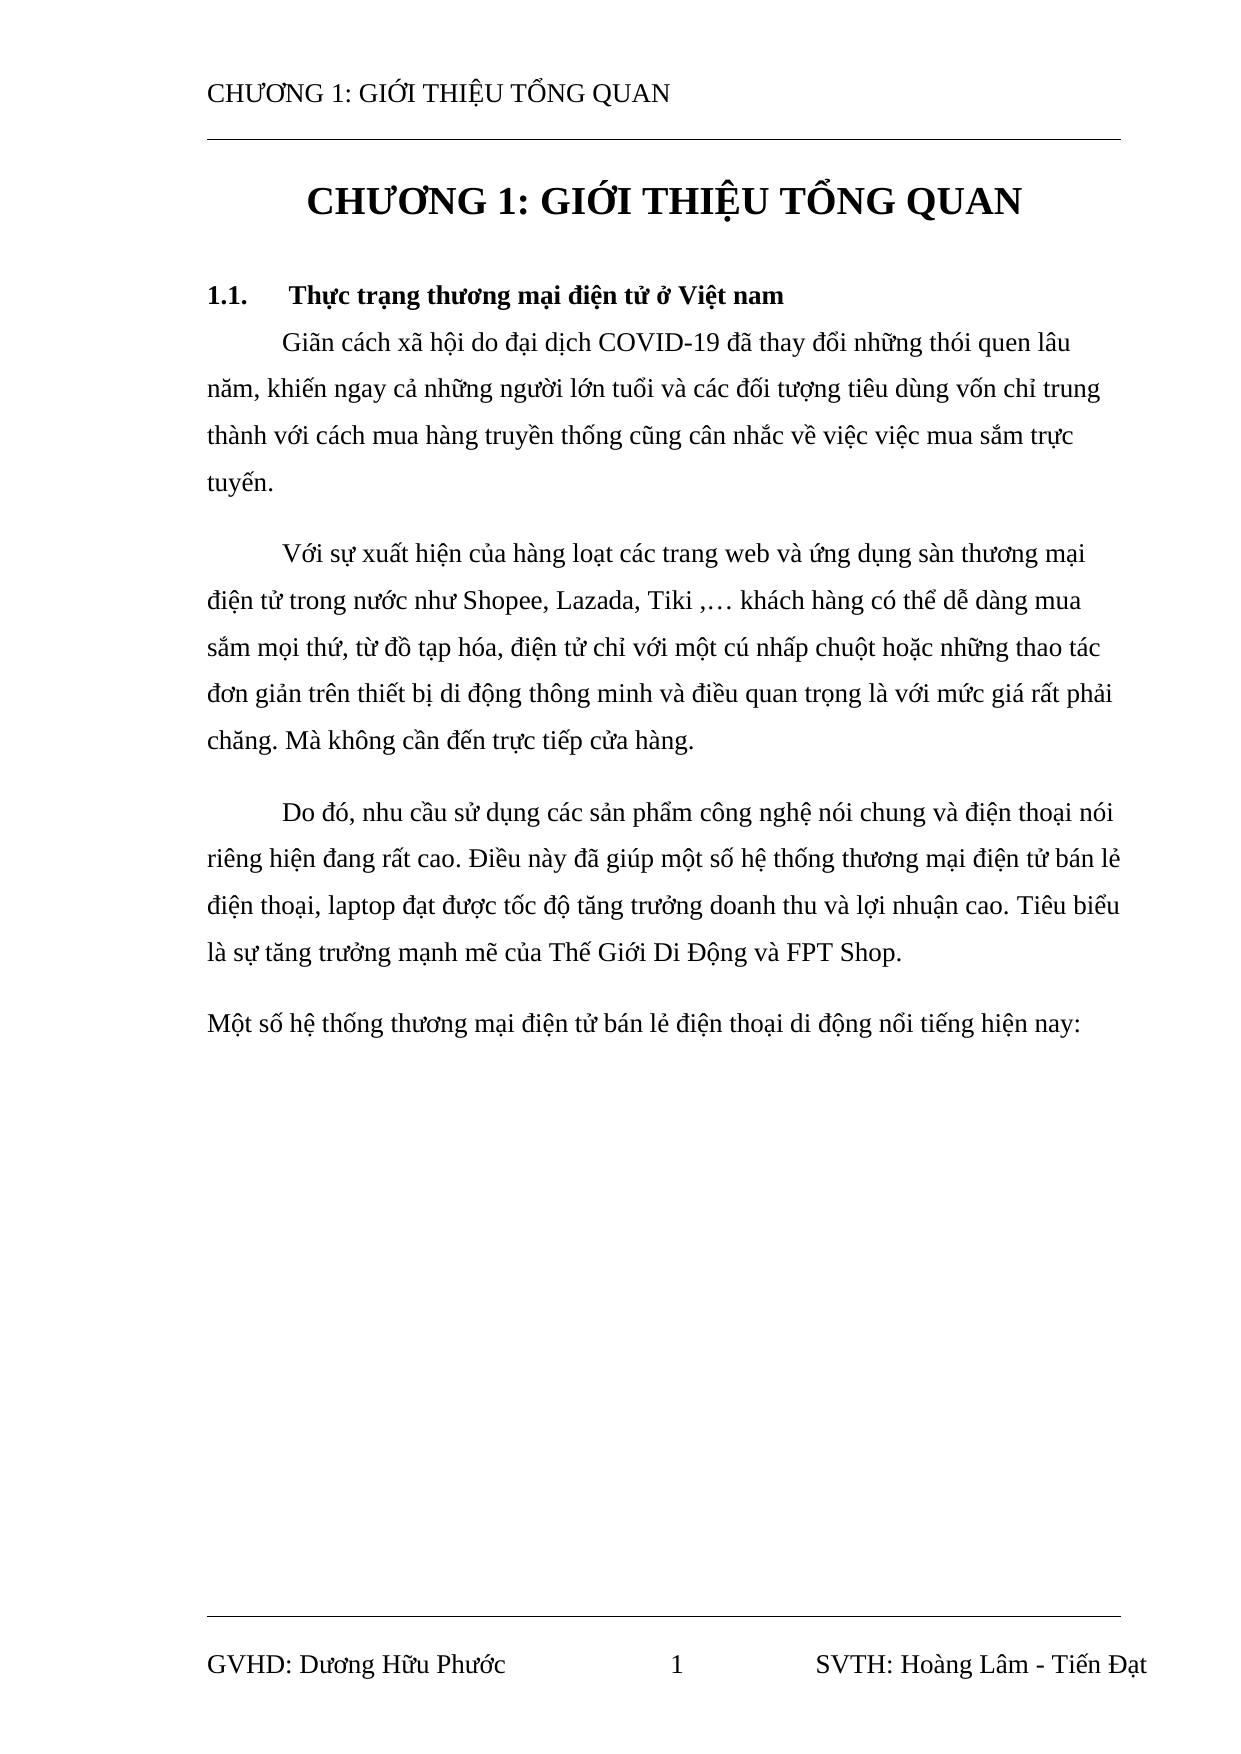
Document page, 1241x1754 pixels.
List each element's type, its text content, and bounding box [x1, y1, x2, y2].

text Một số hệ thống thương mại điện tử bán lẻ điện thoại di động nổi tiếng hiện nay: [207, 1007, 1122, 1038]
subtitle CHƯƠNG 1: GIỚI THIỆU TỔNG QUAN [207, 177, 1122, 223]
text Giãn cách xã hội do đại dịch COVID-19 đã thay đổi những thói quen lâu năm, khiến ngay cả những người lớn tuổi và các đối tượng tiêu dùng vốn chỉ trung thành với cách mua hàng truyền thống cũng cân nhắc về việc việc mua sắm trực tuyến. [207, 326, 1122, 497]
subtitle Thực trạng thương mại điện tử ở Việt nam [207, 279, 1122, 310]
text Với sự xuất hiện của hàng loạt các trang web và ứng dụng sàn thương mại điện tử trong nước như Shopee, Lazada, Tiki ,… khách hàng có thể dễ dàng mua sắm mọi thứ, từ đồ tạp hóa, điện tử chỉ với một cú nhấp chuột hoặc những thao tác đơn giản trên thiết bị di động thông minh và điều quan trọng là với mức giá rất phải chăng. Mà không cần đến trực tiếp cửa hàng. [207, 537, 1122, 755]
text Do đó, nhu cầu sử dụng các sản phẩm công nghệ nói chung và điện thoại nói riêng hiện đang rất cao. Điều này đã giúp một số hệ thống thương mại điện tử bán lẻ điện thoại, laptop đạt được tốc độ tăng trưởng doanh thu và lợi nhuận cao. Tiêu biểu là sự tăng trưởng mạnh mẽ của Thế Giới Di Động và FPT Shop. [207, 796, 1122, 967]
